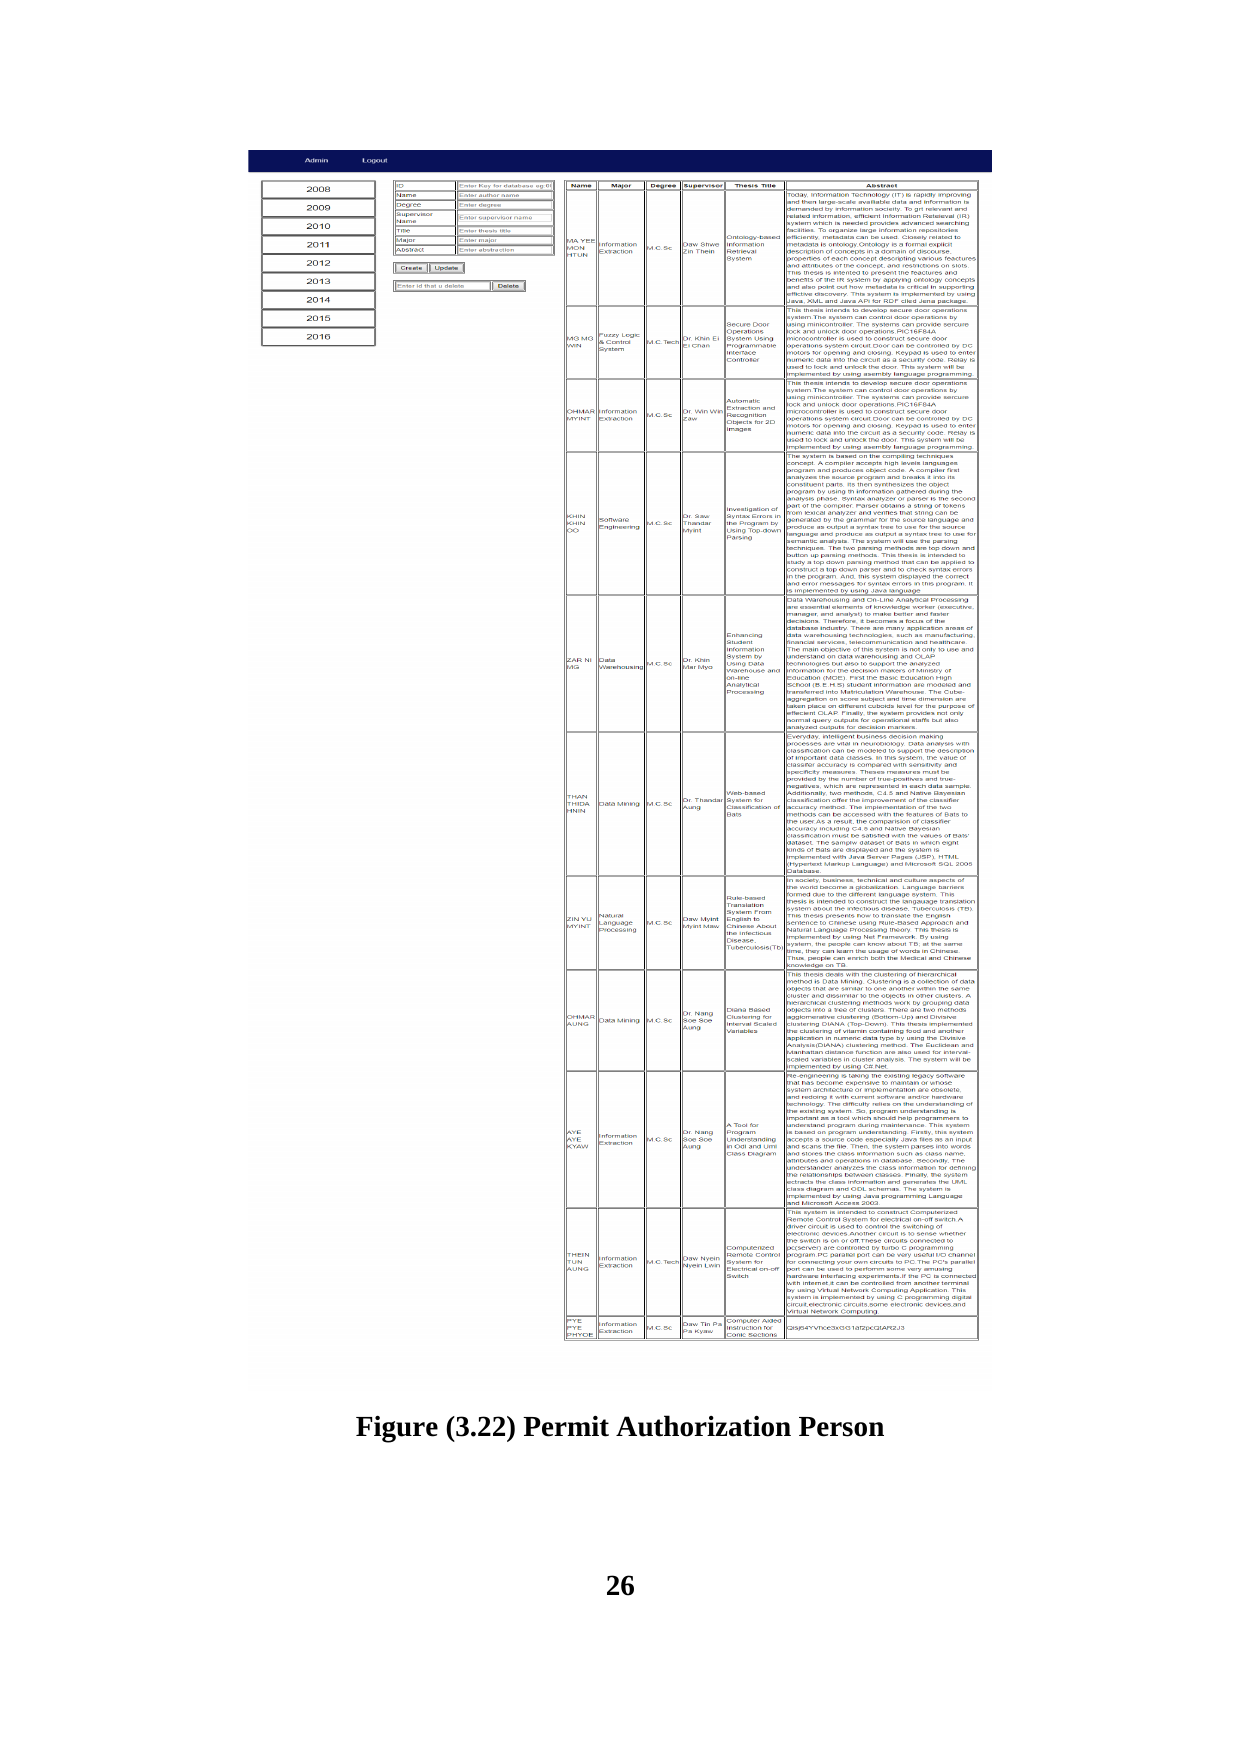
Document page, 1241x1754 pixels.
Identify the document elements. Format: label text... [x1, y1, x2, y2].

text Figure (3.22) Permit Authorization Person [150, 1409, 1090, 1443]
text 26 [150, 1568, 1090, 1602]
picture [248, 150, 992, 1391]
